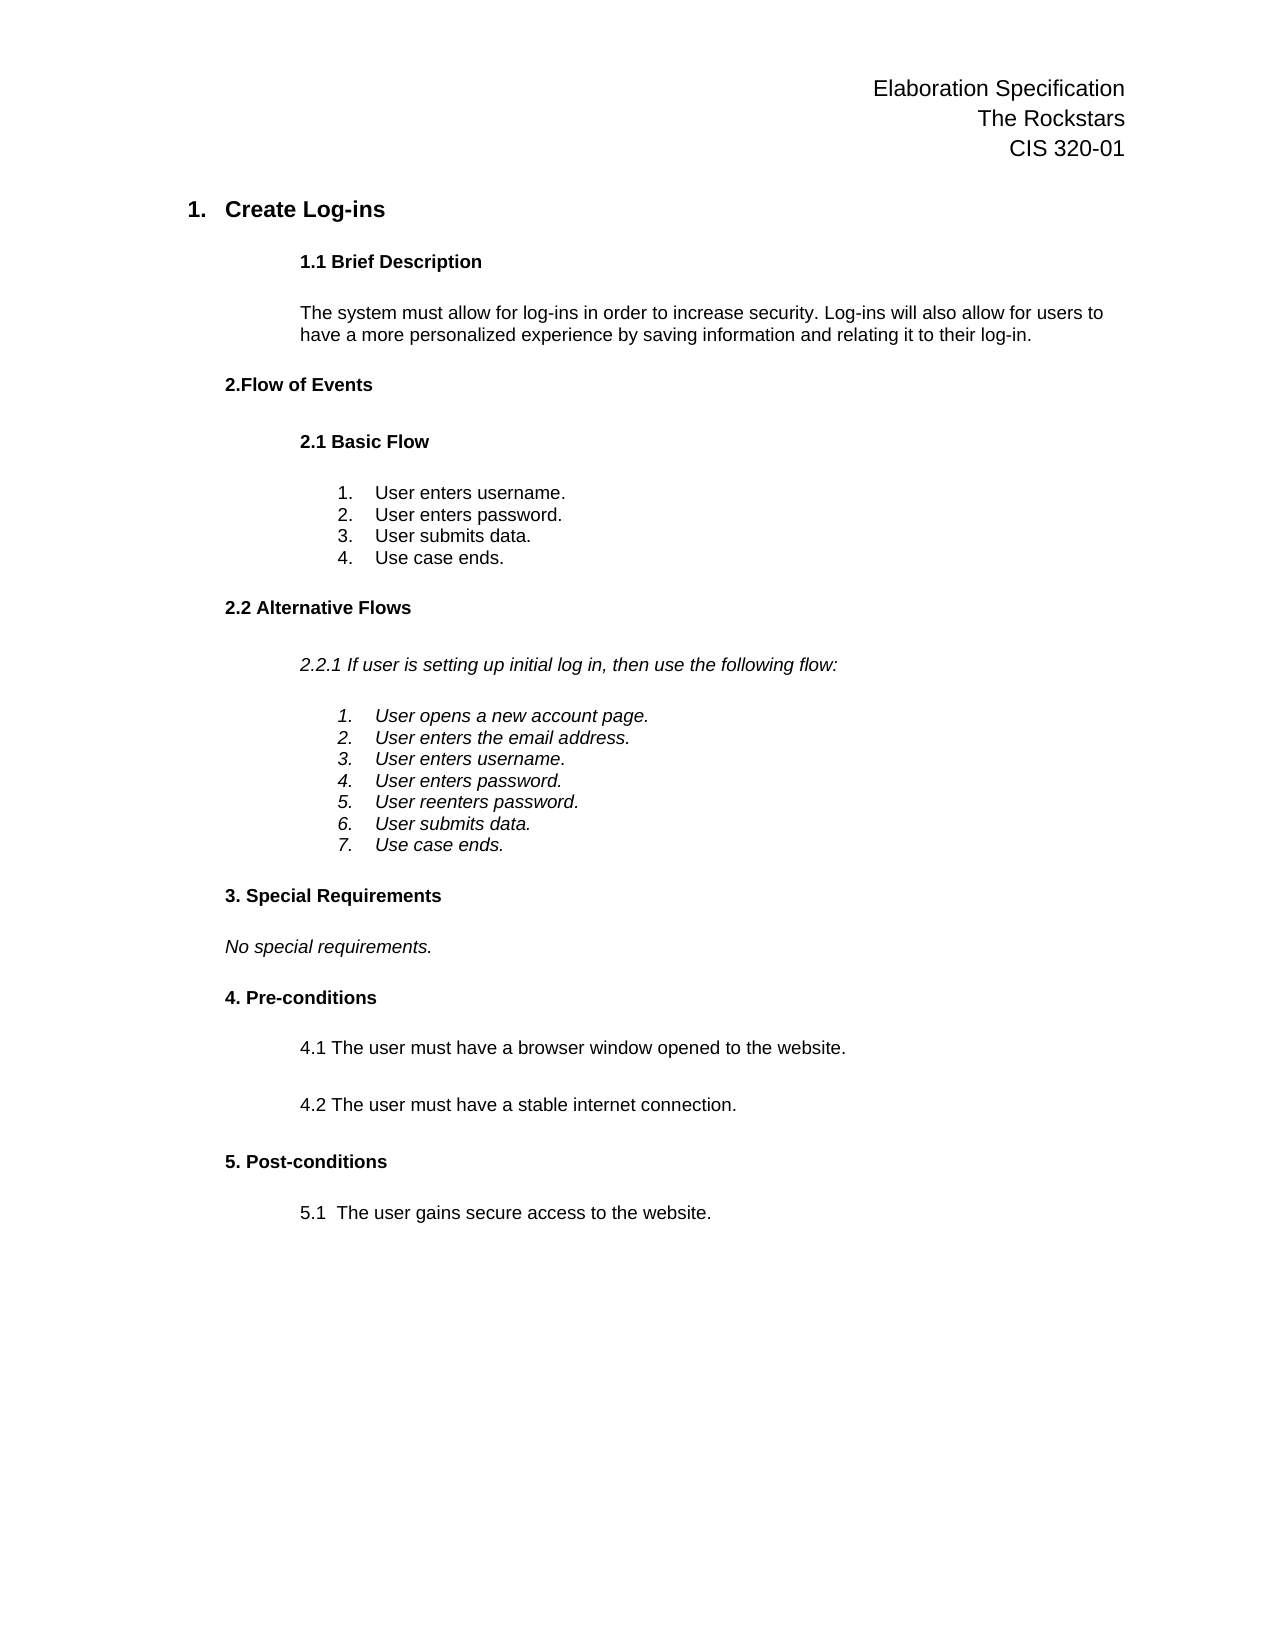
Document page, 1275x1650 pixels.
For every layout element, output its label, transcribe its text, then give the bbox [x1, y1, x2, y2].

text 2.Flow of Events [225, 374, 1125, 396]
list User reenters password. [337, 791, 1125, 813]
text 4.2 The user must have a stable internet connection. [300, 1094, 1125, 1116]
text 4. Pre-conditions [225, 986, 1125, 1008]
list User submits data. [337, 525, 1125, 546]
text 2.2 Alternative Flows [225, 597, 1125, 619]
text 4.1 The user must have a browser window opened to the website. [300, 1037, 1125, 1059]
list User opens a new account page. [337, 705, 1125, 726]
text 5. Post-conditions [225, 1151, 1125, 1173]
text 3. Special Requirements [225, 885, 1125, 907]
list User enters password. [337, 503, 1125, 525]
list Use case ends. [337, 834, 1125, 856]
list User enters username. [337, 482, 1125, 503]
text 5.1 The user gains secure access to the website. [300, 1202, 1125, 1223]
text No special requirements. [225, 936, 1125, 957]
list User enters the email address. [337, 726, 1125, 748]
list User enters username. [337, 748, 1125, 769]
list Use case ends. [337, 546, 1125, 568]
text 2.1 Basic Flow [300, 431, 1125, 453]
list Create Log-ins [187, 196, 1125, 222]
list User enters password. [337, 769, 1125, 791]
text 2.2.1 If user is setting up initial log in, then use the following flow: [300, 654, 1125, 676]
text The system must allow for log-ins in order to increase security. Log-ins will also allow for users to have a more personalized experience by saving information and relating it to their log-in. [300, 302, 1125, 345]
list User submits data. [337, 813, 1125, 834]
text 1.1 Brief Description [225, 251, 1125, 273]
